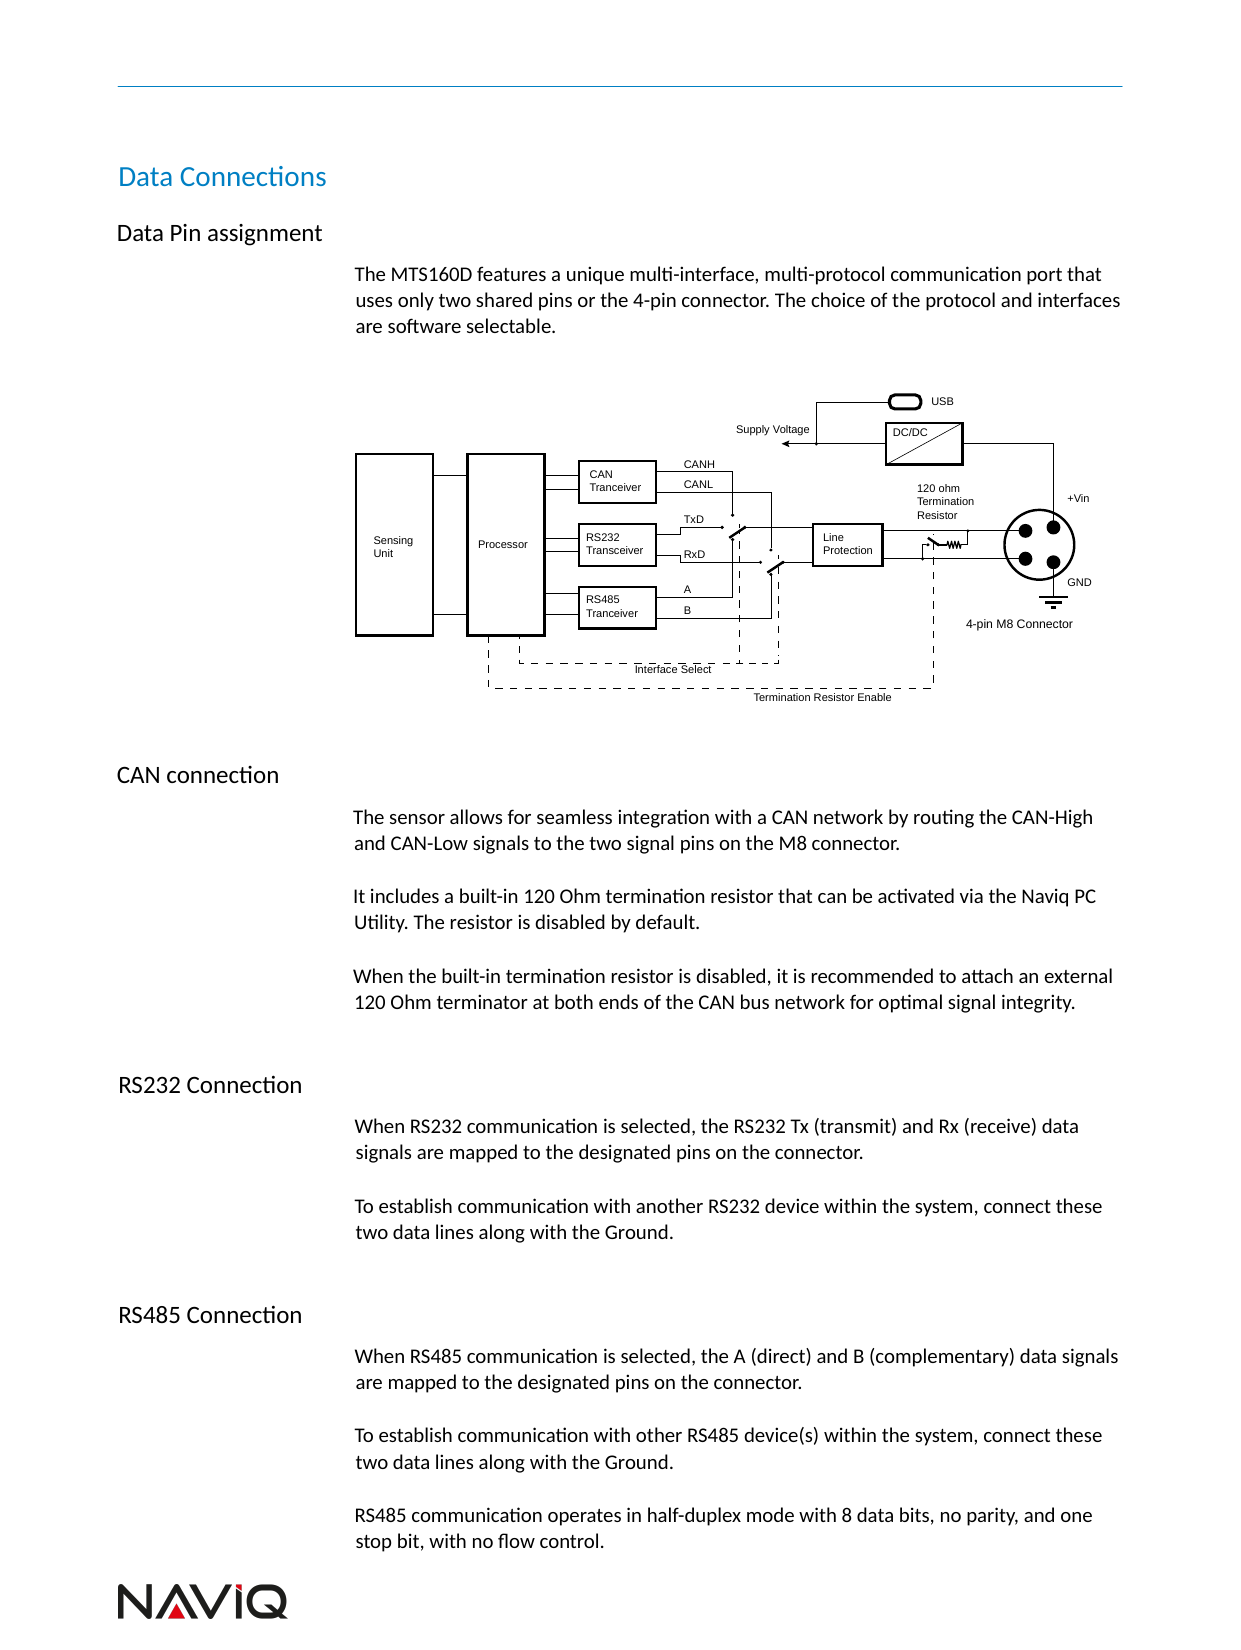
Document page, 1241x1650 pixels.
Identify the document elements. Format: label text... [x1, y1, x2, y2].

text To establish communication with other RS485 device(s) within the system, connect these two data lines along with the Ground. [354, 1423, 1122, 1474]
text When RS232 communication is selected, the RS232 Tx (transmit) and Rx (receive) data signals are mapped to the designated pins on the connector. [354, 1113, 1122, 1165]
text It includes a built-in 120 Ohm termination resistor that can be activated via the Naviq PC Utility. The resistor is disabled by default. [353, 883, 1121, 935]
text The MTS160D features a unique multi-interface, multi-protocol communication port that uses only two shared pins or the 4-pin connector. The choice of the protocol and interfaces are software selectable. [354, 261, 1122, 339]
subtitle Data Pin assignment [117, 217, 1122, 247]
subtitle RS232 Connection [118, 1069, 1122, 1099]
subtitle CAN connection [117, 760, 1122, 790]
text The sensor allows for seamless integration with a CAN network by routing the CAN-High and CAN-Low signals to the two signal pins on the M8 connector. [353, 804, 1121, 856]
text When the built-in termination resistor is disabled, it is recommended to attach an external 120 Ohm terminator at both ends of the CAN bus network for optimal signal integrity. [353, 963, 1121, 1014]
text RS485 communication operates in half-duplex mode with 8 data bits, no parity, and one stop bit, with no flow control. [354, 1502, 1122, 1554]
text When RS485 communication is selected, the A (direct) and B (complementary) data signals are mapped to the designated pins on the connector. [354, 1343, 1122, 1395]
subtitle RS485 Connection [118, 1299, 1122, 1329]
text To establish communication with another RS232 device within the system, connect these two data lines along with the Ground. [354, 1193, 1122, 1244]
picture [118, 1584, 288, 1619]
subtitle Data Connections [118, 158, 1122, 193]
